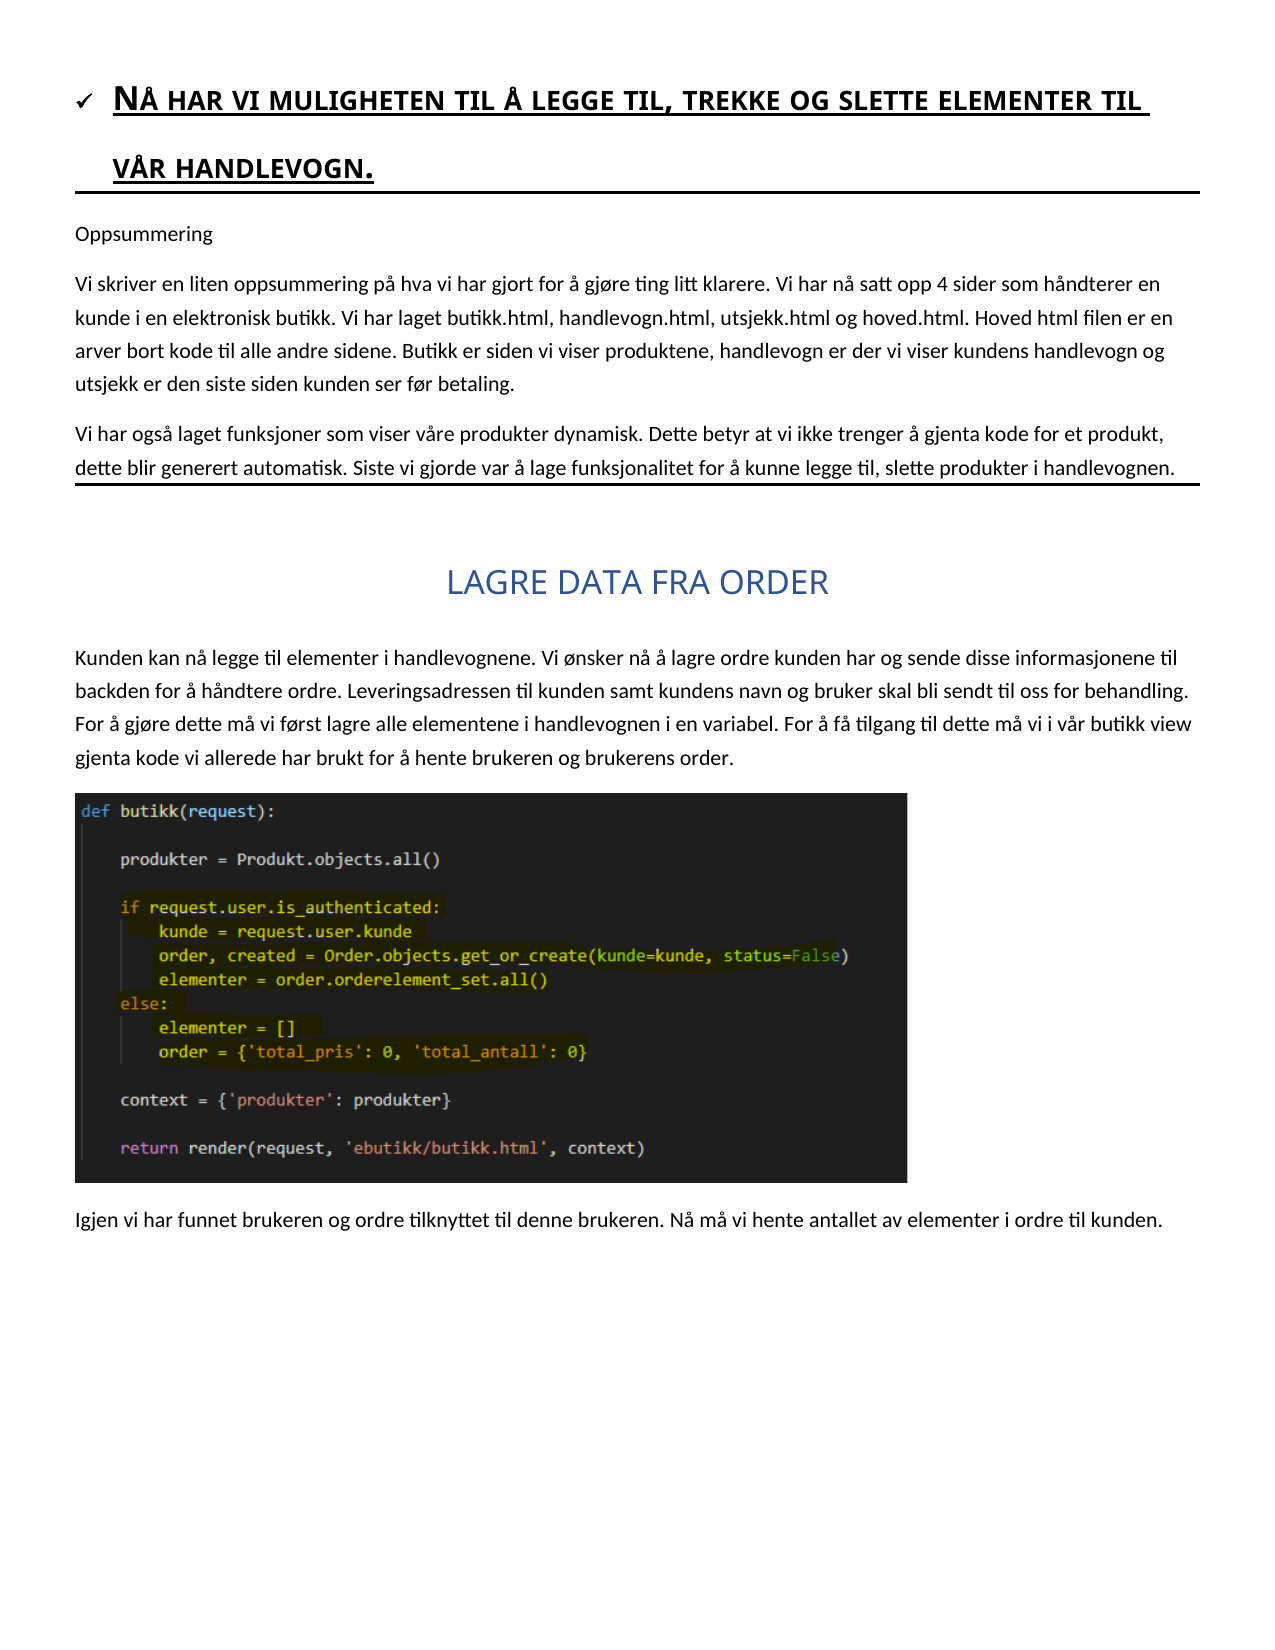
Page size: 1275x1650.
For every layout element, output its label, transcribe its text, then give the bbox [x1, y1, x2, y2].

picture [75, 793, 908, 1183]
subtitle Nå har vi muligheten til å legge til, trekke og slette elementer til vår handlevogn. [75, 75, 1200, 191]
text Igjen vi har funnet brukeren og ordre tilknyttet til denne brukeren. Nå må vi hente antallet av elementer i ordre til kunden. [75, 1206, 1200, 1233]
text Lagre data fra order [172, 559, 1102, 604]
text Vi har også laget funksjoner som viser våre produkter dynamisk. Dette betyr at vi ikke trenger å gjenta kode for et produkt, dette blir generert automatisk. Siste vi gjorde var å lage funksjonalitet for å kunne legge til, slette produkter i handlevognen. [75, 421, 1200, 483]
text Vi skriver en liten oppsummering på hva vi har gjort for å gjøre ting litt klarere. Vi har nå satt opp 4 sider som håndterer en kunde i en elektronisk butikk. Vi har laget butikk.html, handlevogn.html, utsjekk.html og hoved.html. Hoved html filen er en arver bort kode til alle andre sidene. Butikk er siden vi viser produktene, handlevogn er der vi viser kundens handlevogn og utsjekk er den siste siden kunden ser før betaling. [75, 271, 1200, 397]
text Kunden kan nå legge til elementer i handlevognene. Vi ønsker nå å lagre ordre kunden har og sende disse informasjonene til backden for å håndtere ordre. Leveringsadressen til kunden samt kundens navn og bruker skal bli sendt til oss for behandling. For å gjøre dette må vi først lagre alle elementene i handlevognen i en variabel. For å få tilgang til dette må vi i vår butikk view gjenta kode vi allerede har brukt for å hente brukeren og brukerens order. [75, 644, 1200, 771]
text Oppsummering [75, 221, 1200, 247]
